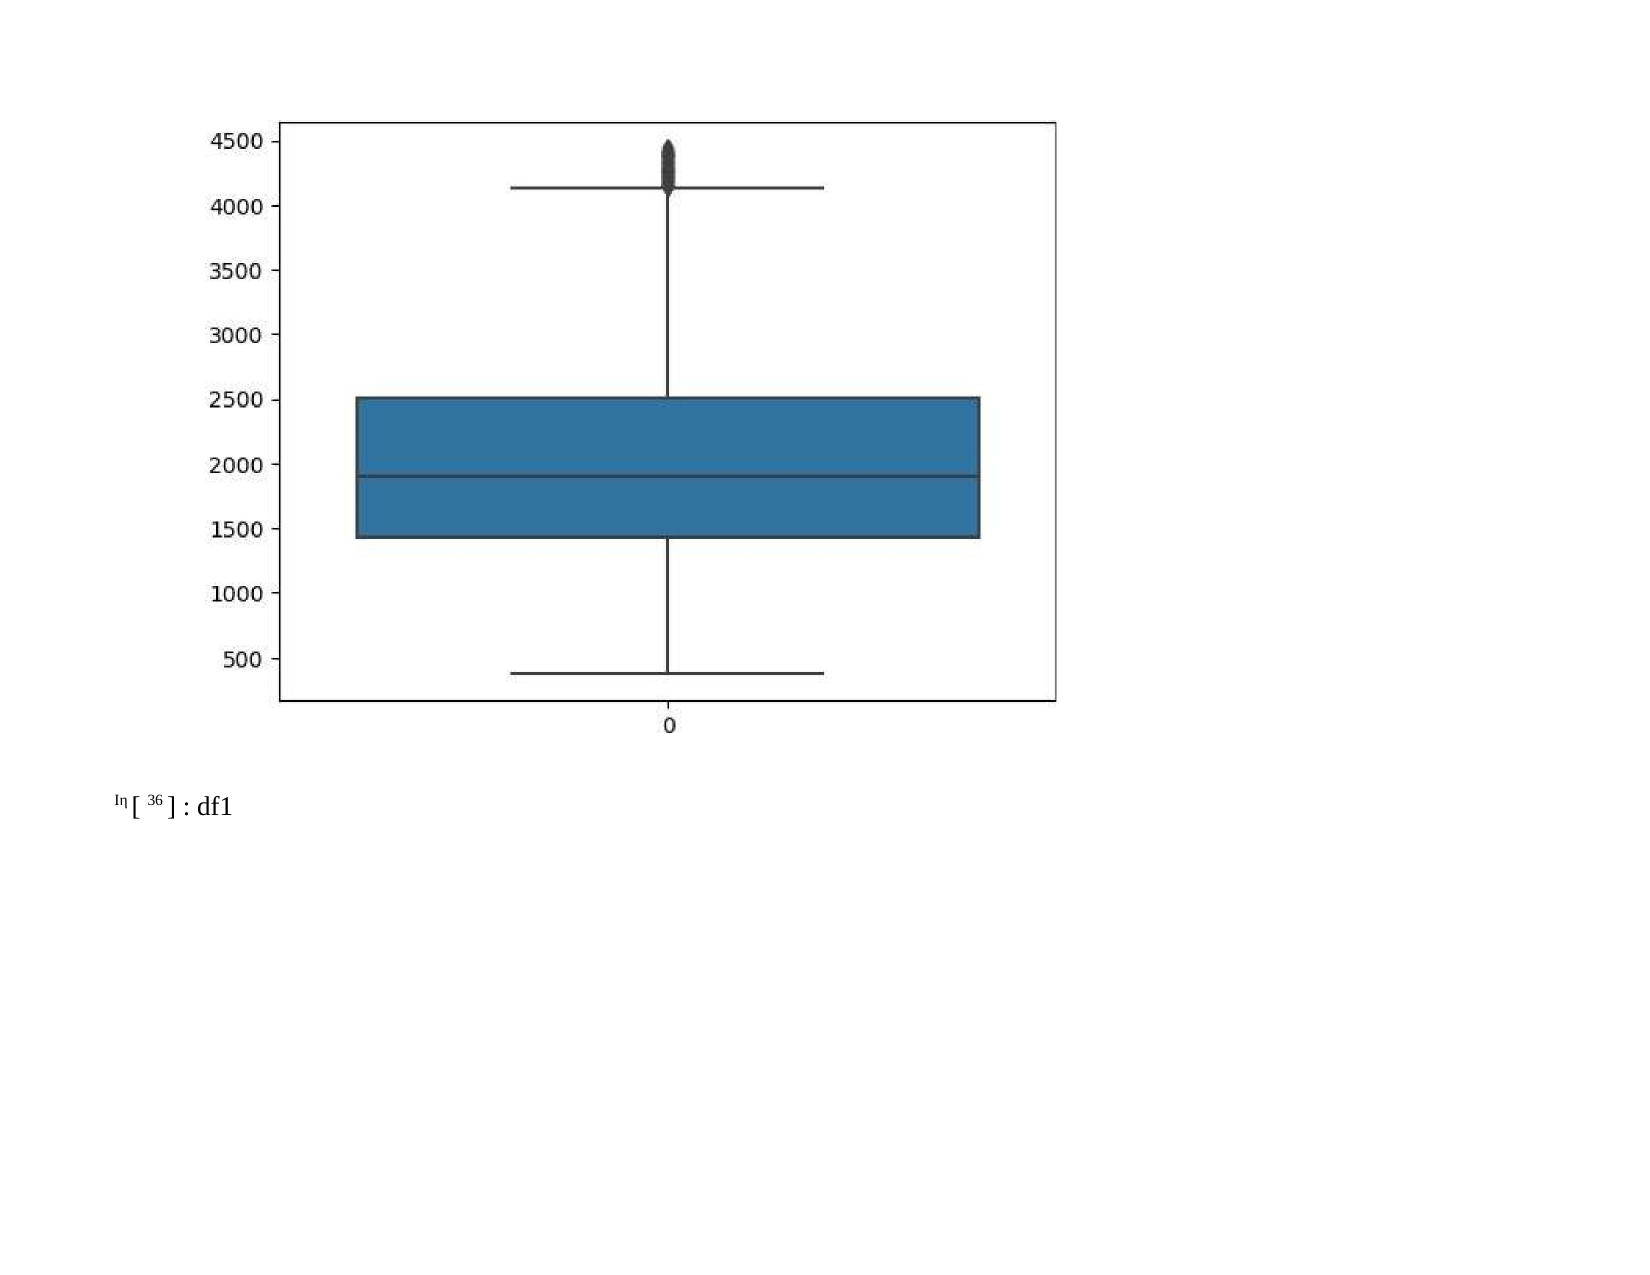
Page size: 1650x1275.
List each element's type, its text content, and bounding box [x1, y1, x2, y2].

text Ιη [ 36 ] : df1 [114, 791, 705, 822]
picture [205, 120, 1057, 733]
